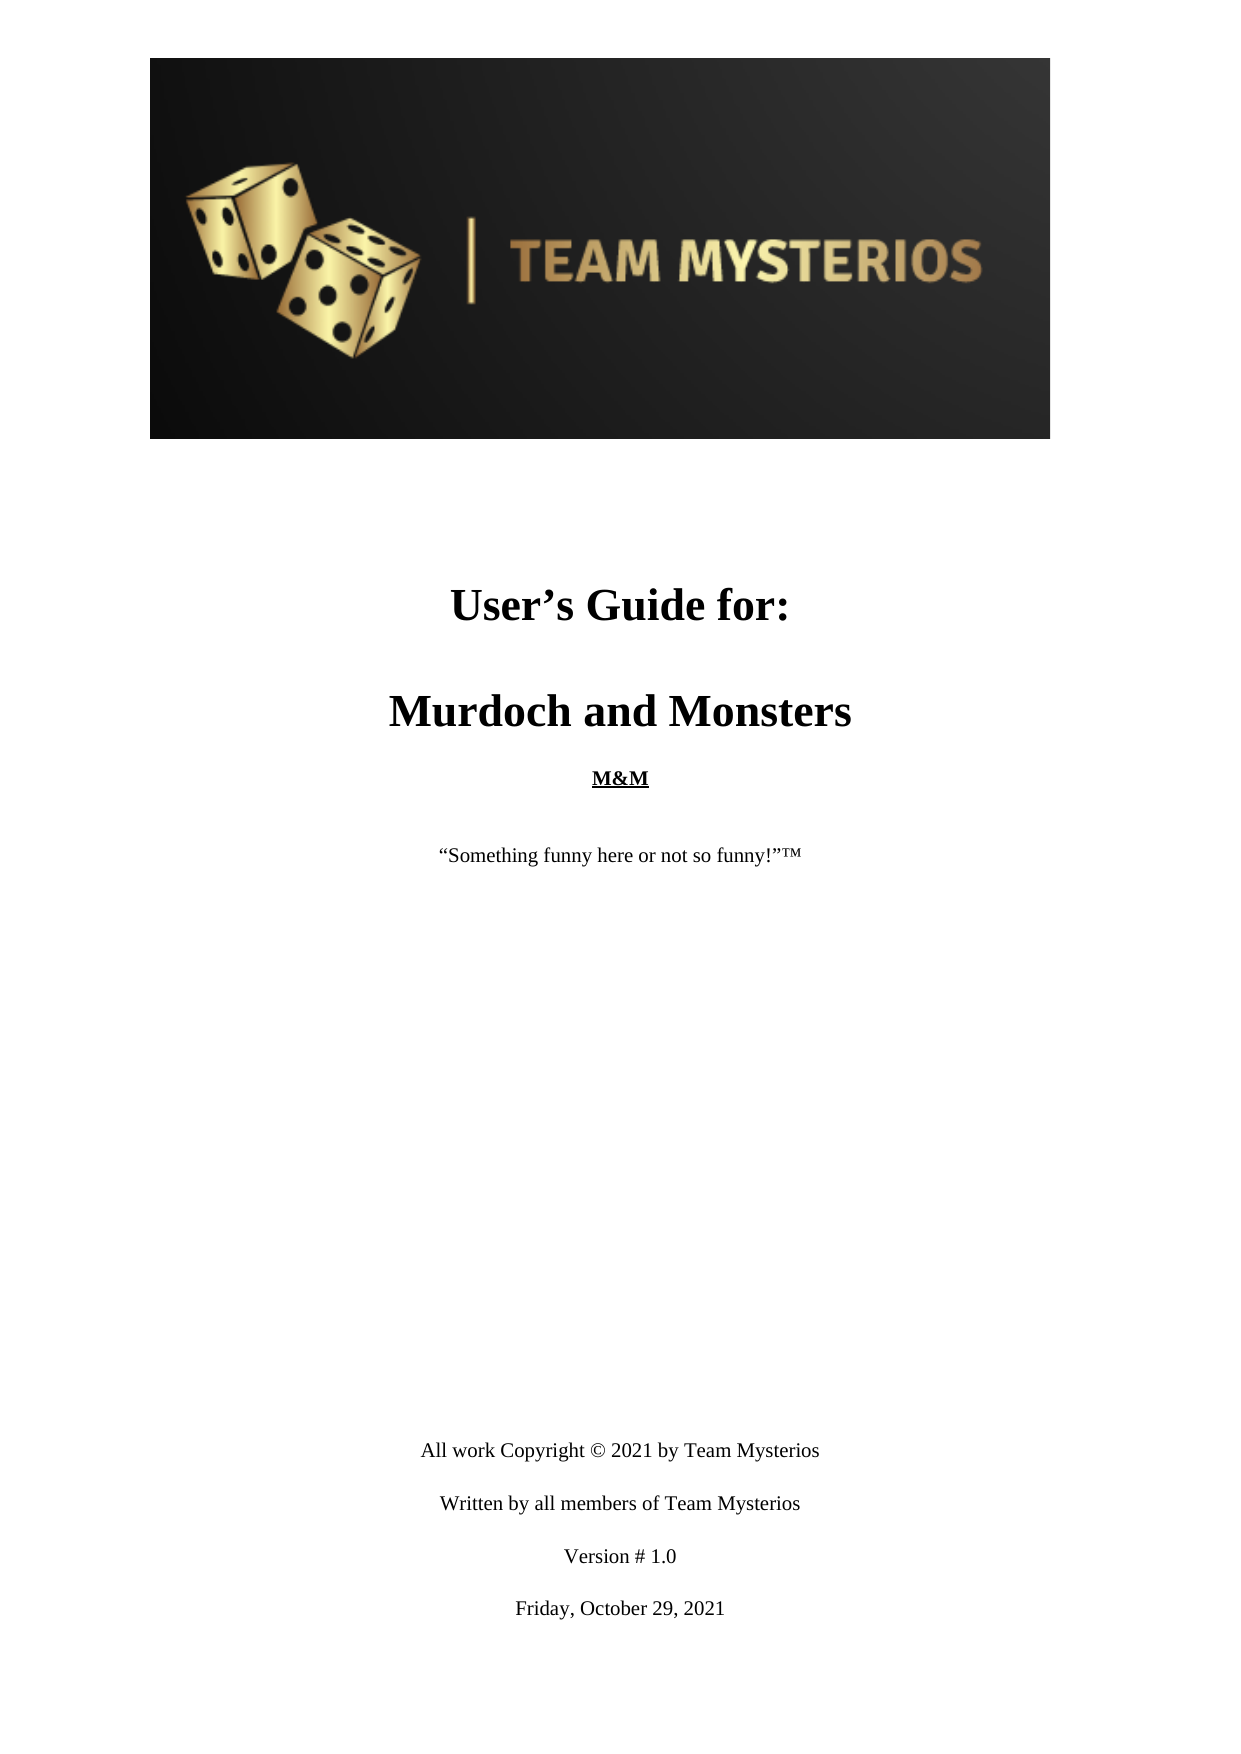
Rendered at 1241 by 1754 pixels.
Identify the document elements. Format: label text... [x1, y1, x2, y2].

text Murdoch and Monsters [150, 684, 1090, 737]
text User’s Guide for: [150, 578, 1090, 630]
text Version # 1.0 [150, 1543, 1090, 1568]
text “Something funny here or not so funny!”™ [150, 843, 1090, 867]
text M&M [150, 766, 1090, 789]
text Friday, October 29, 2021 [150, 1596, 1090, 1620]
text Written by all members of Team Mysterios [150, 1491, 1090, 1515]
text All work Copyright © 2021 by Team Mysterios [150, 1438, 1090, 1462]
picture [150, 58, 1050, 439]
